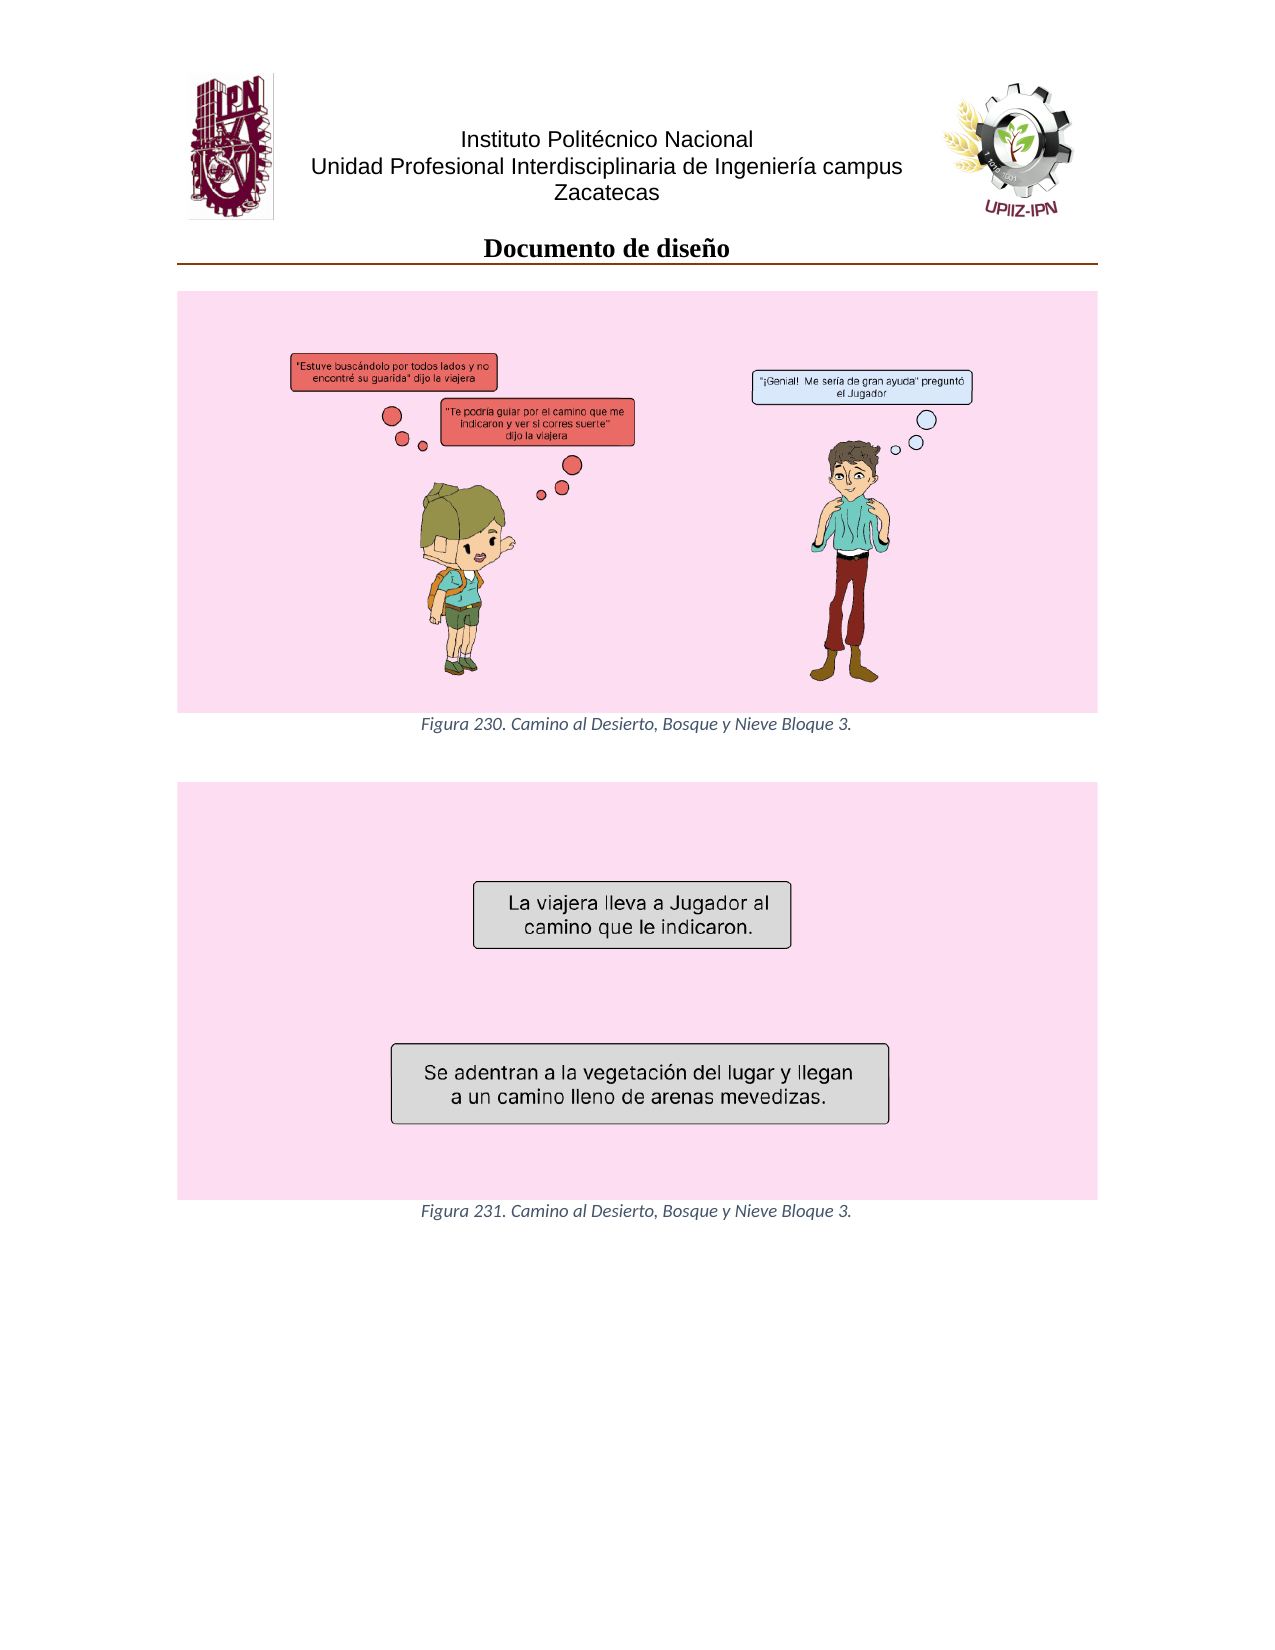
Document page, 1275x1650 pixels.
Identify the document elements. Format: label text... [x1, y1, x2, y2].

picture [188, 73, 274, 220]
picture [936, 73, 1083, 223]
picture [177, 291, 1098, 713]
text Figura 231. Camino al Desierto, Bosque y Nieve Bloque 3. [177, 1200, 1098, 1222]
text Figura 230. Camino al Desierto, Bosque y Nieve Bloque 3. [177, 713, 1098, 735]
picture [177, 782, 1098, 1200]
